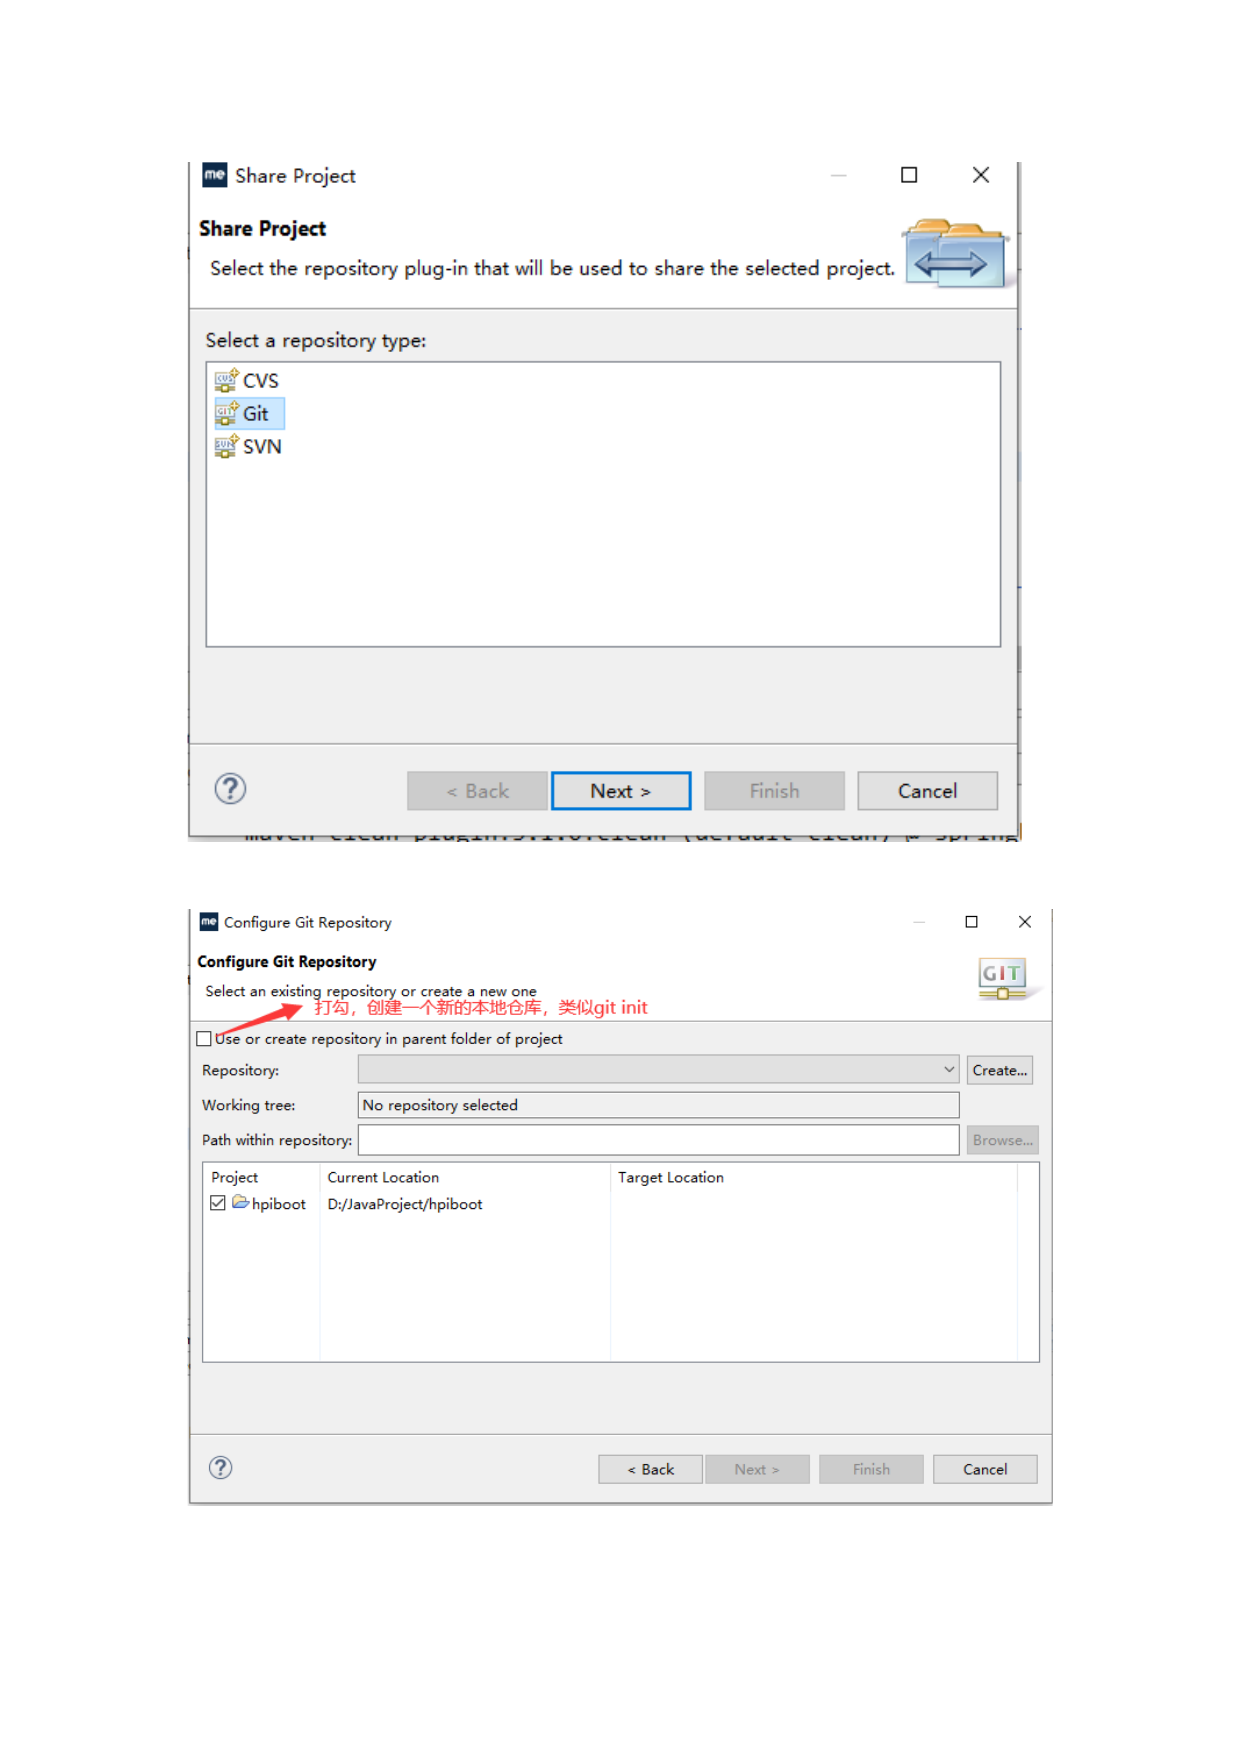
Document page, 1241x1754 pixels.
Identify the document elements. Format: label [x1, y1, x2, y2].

picture [187, 909, 1053, 1506]
picture [187, 162, 1022, 842]
